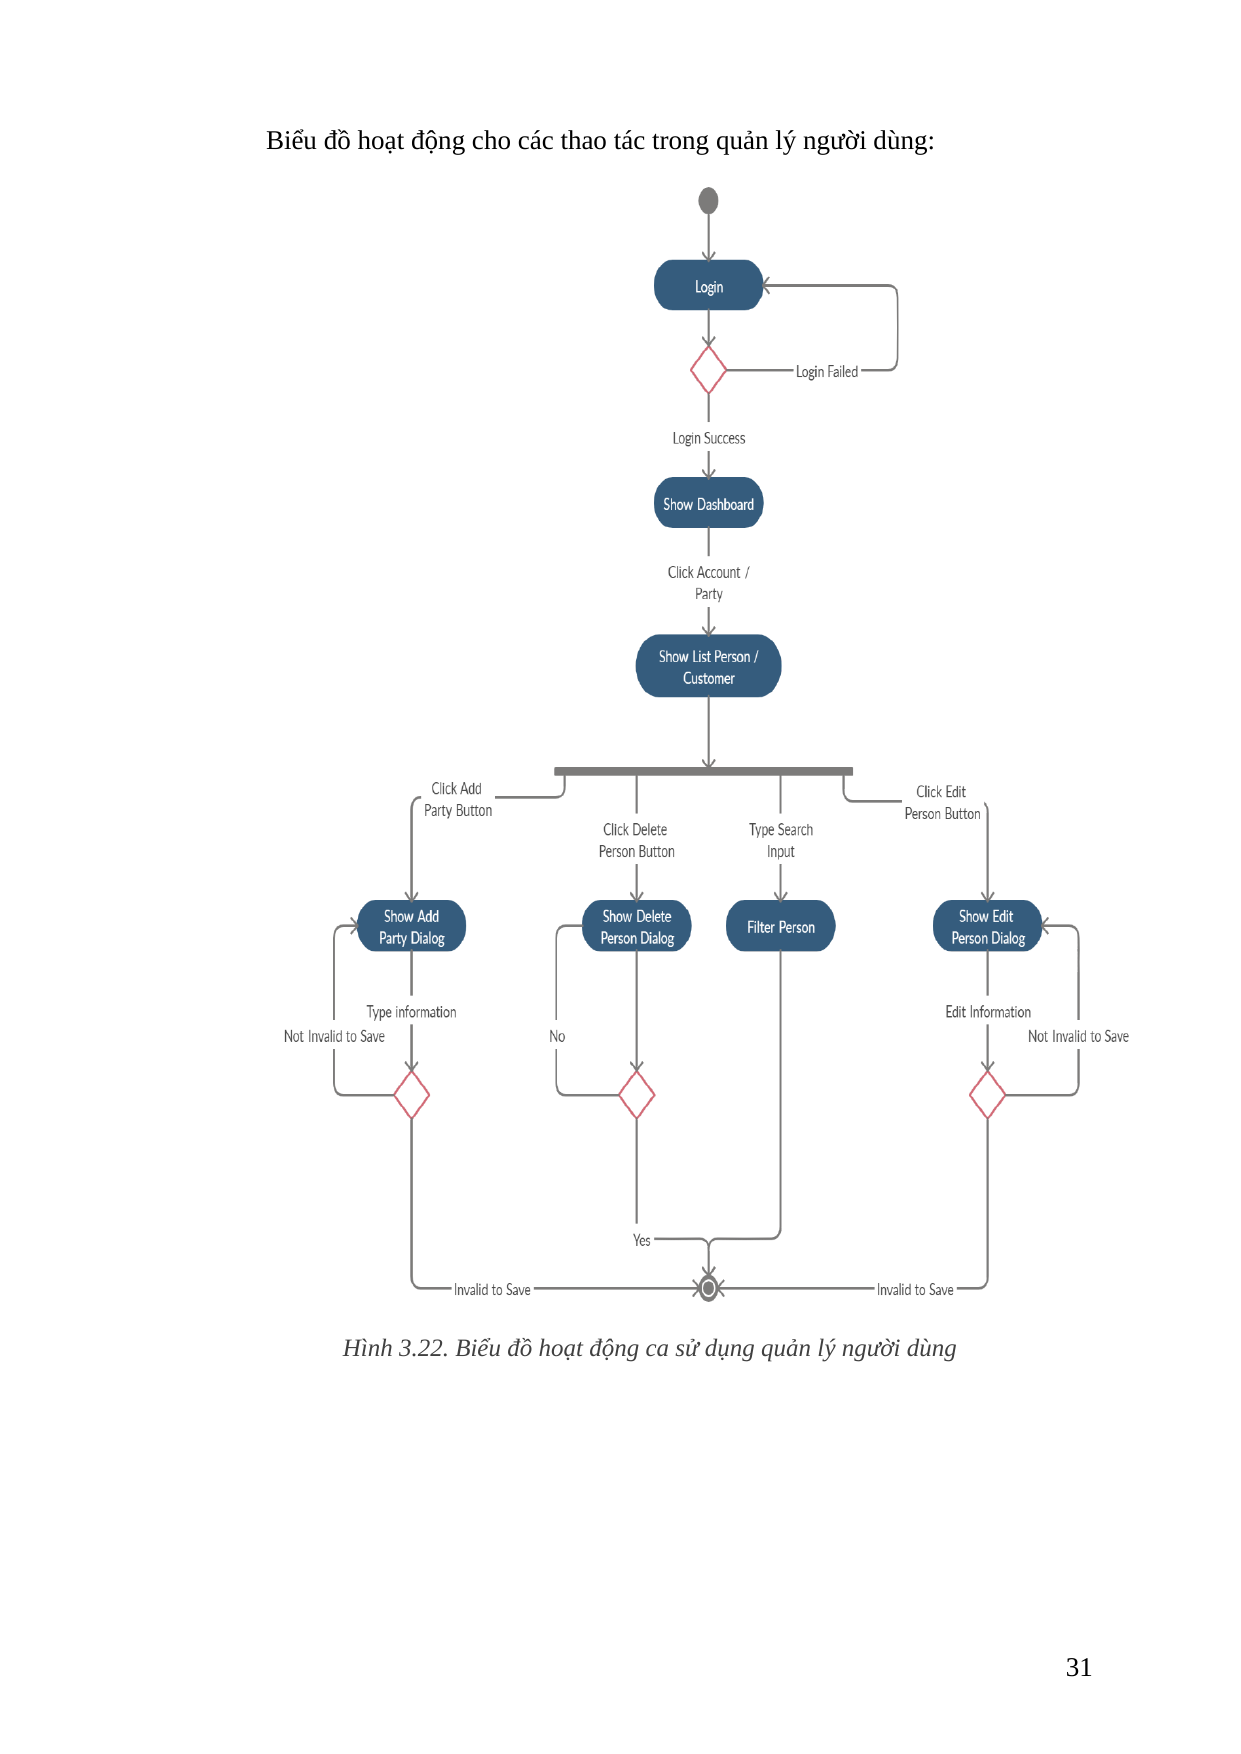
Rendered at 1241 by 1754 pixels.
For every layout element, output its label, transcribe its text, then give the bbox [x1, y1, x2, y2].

picture [265, 164, 1147, 1324]
text Biểu đồ hoạt động cho các thao tác trong quản lý người dùng: [207, 124, 1092, 156]
